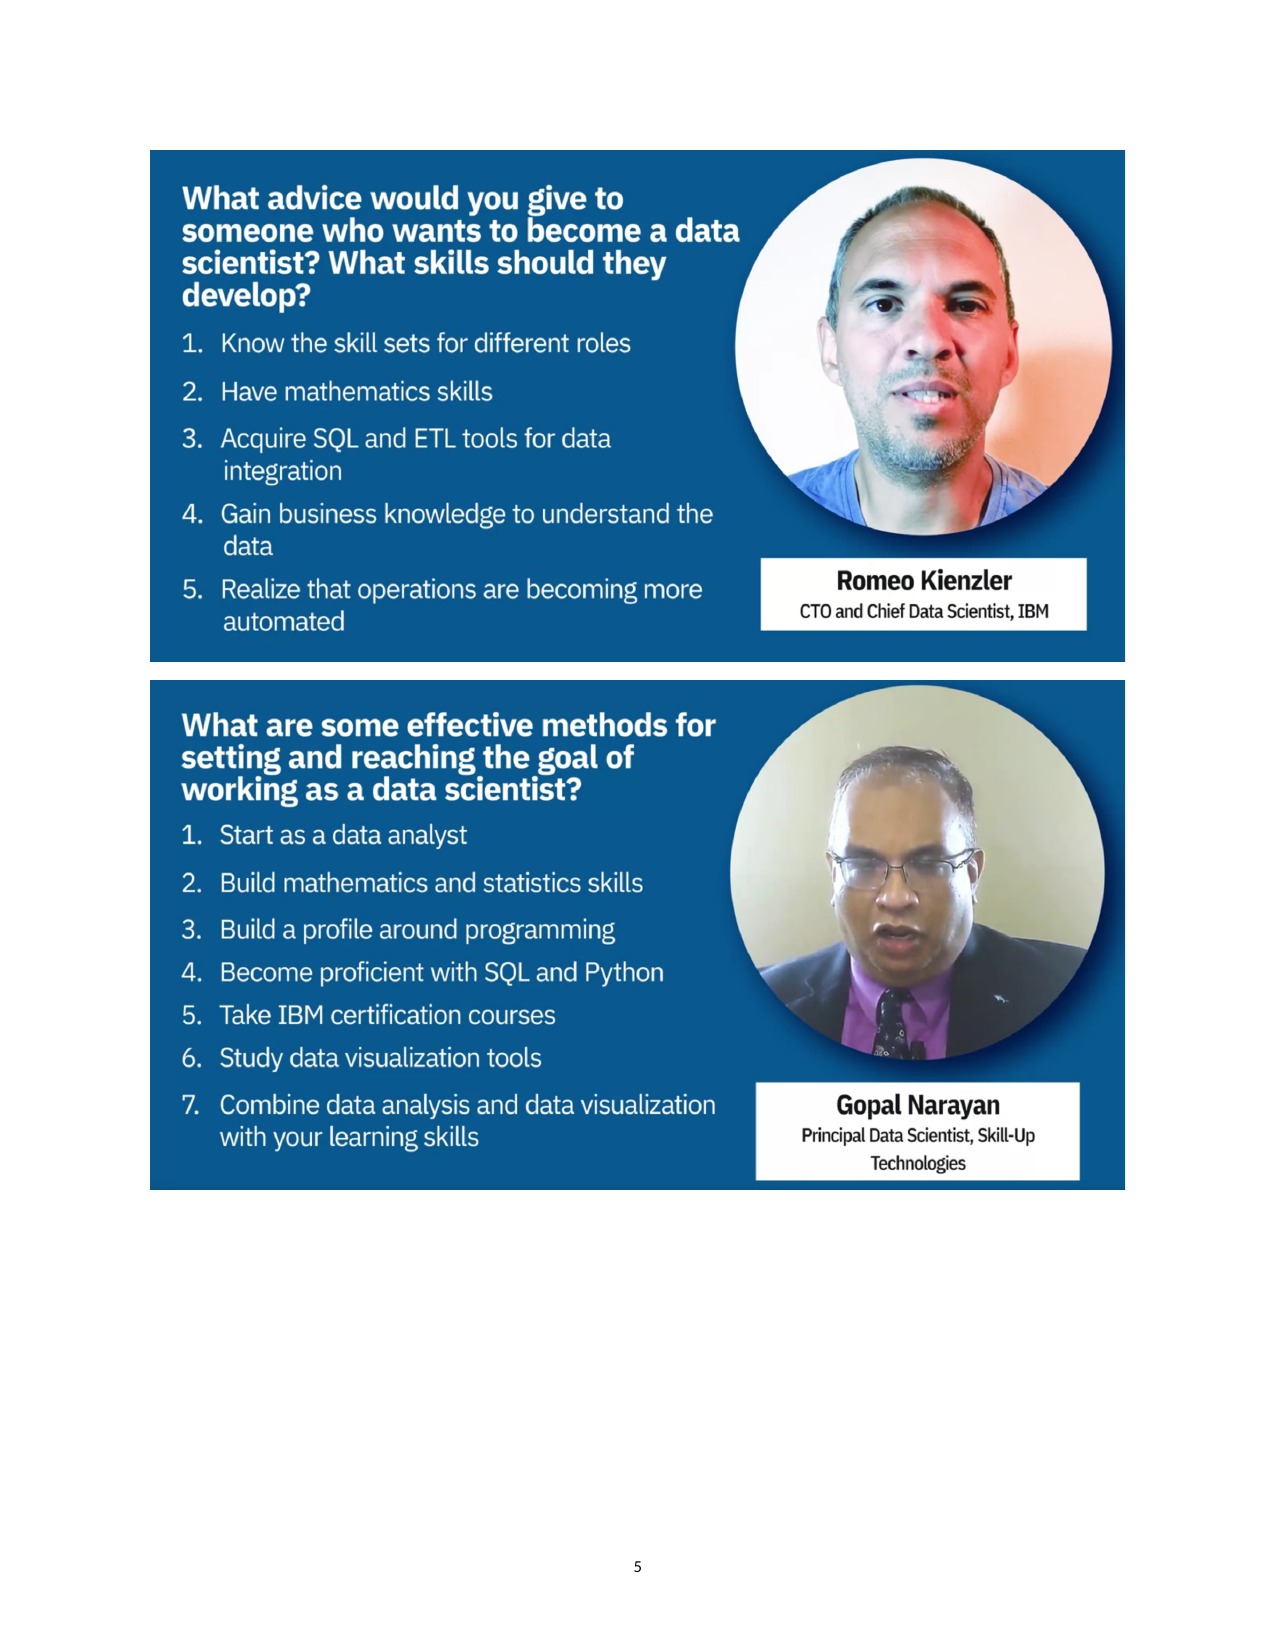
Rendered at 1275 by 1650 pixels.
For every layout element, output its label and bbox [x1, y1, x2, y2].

picture [150, 150, 1125, 662]
picture [150, 680, 1125, 1190]
